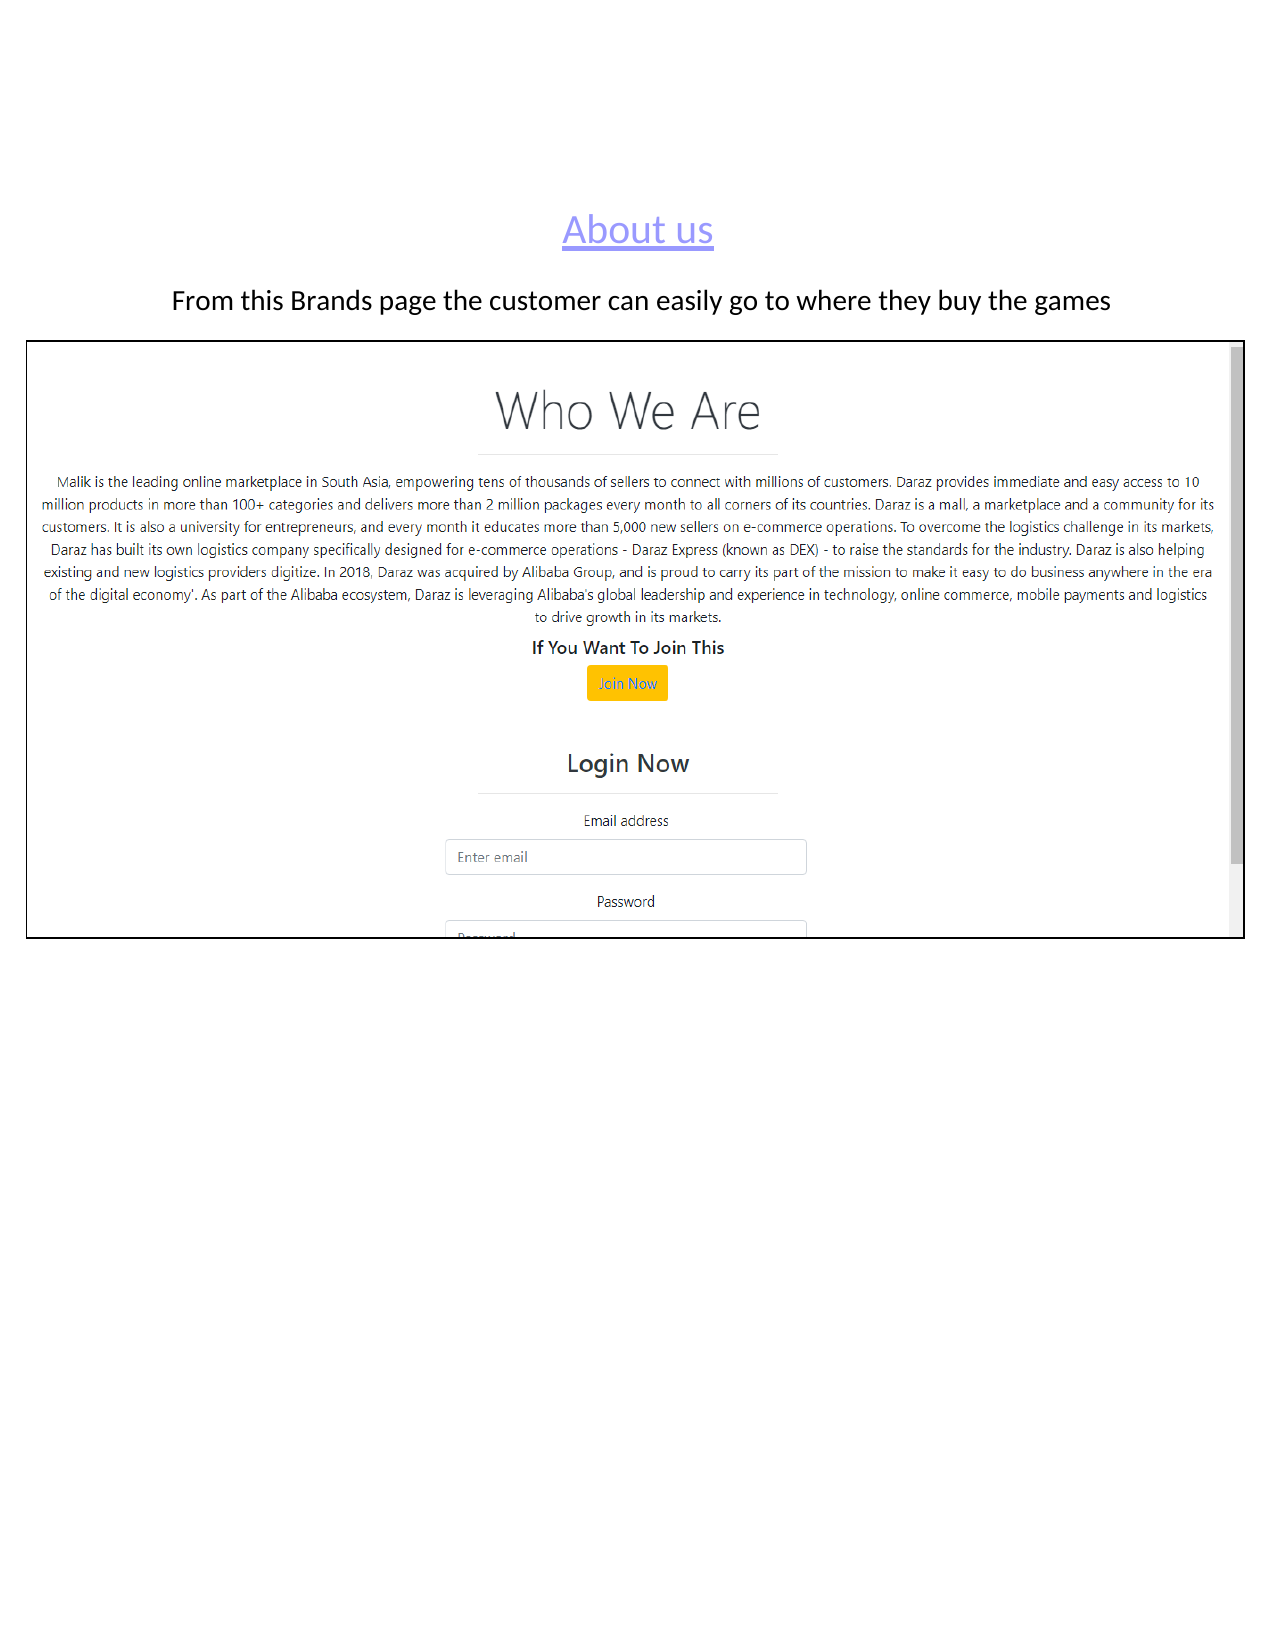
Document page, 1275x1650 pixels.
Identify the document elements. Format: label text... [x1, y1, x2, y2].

text From this Brands page the customer can easily go to where they buy the games [172, 282, 1135, 318]
subtitle About us [404, 203, 871, 254]
picture [27, 342, 1243, 937]
